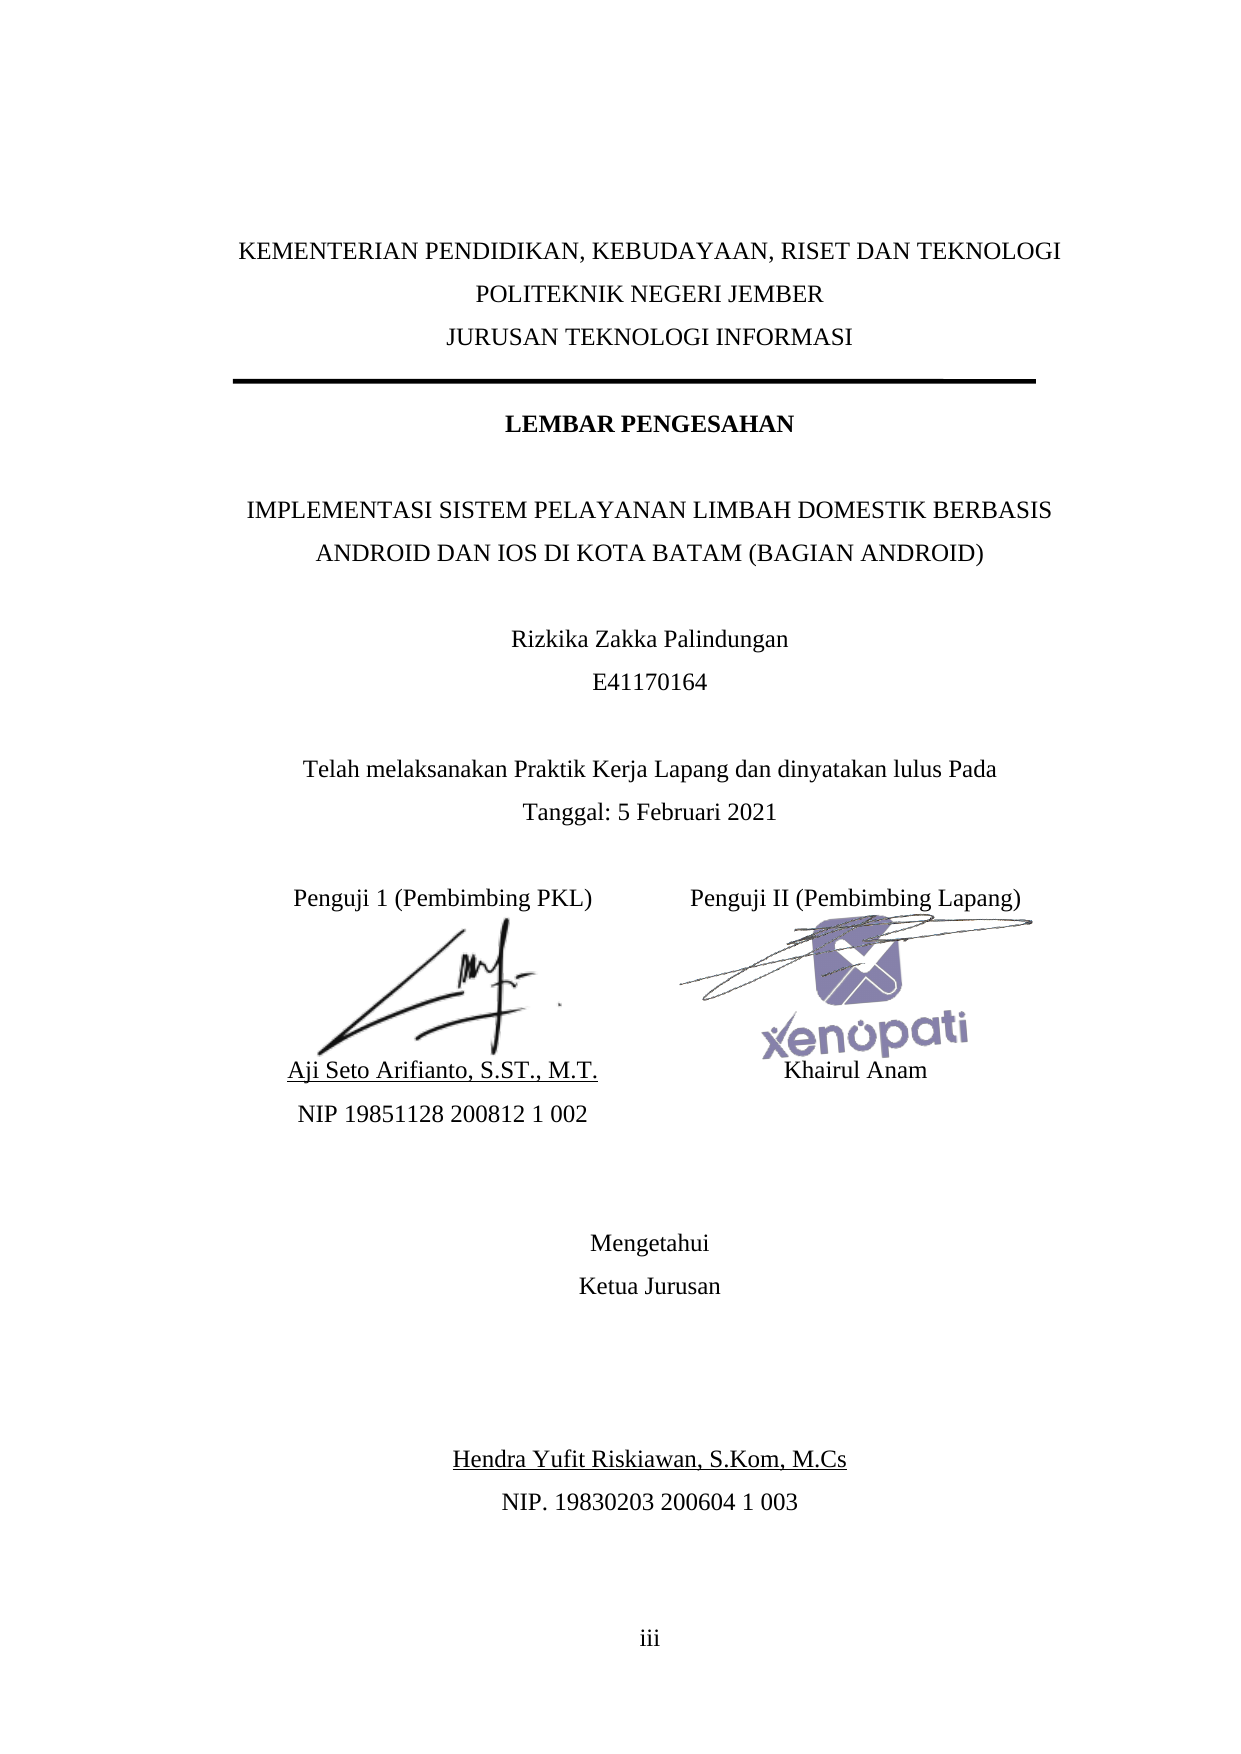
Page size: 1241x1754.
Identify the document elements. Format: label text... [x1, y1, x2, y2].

text POLITEKNIK NEGERI JEMBER [236, 279, 1063, 308]
text Tanggal: 5 Februari 2021 [236, 797, 1063, 826]
text Mengetahui [236, 1228, 1063, 1257]
text E41170164 [236, 667, 1063, 696]
text Hendra Yufit Riskiawan, S.Kom, M.Cs [236, 1444, 1063, 1472]
table_header Penguji 1 (Pembimbing PKL) Aji Seto Arifianto, S.ST., M.T. NIP 19851128 200812 1 002 [236, 883, 649, 1185]
text NIP. 19830203 200604 1 003 [236, 1487, 1063, 1516]
text IMPLEMENTASI SISTEM PELAYANAN LIMBAH DOMESTIK BERBASIS ANDROID DAN IOS DI KOTA BATAM (BAGIAN ANDROID) [236, 495, 1063, 567]
picture [283, 904, 571, 1068]
picture [672, 893, 1041, 1083]
text Telah melaksanakan Praktik Kerja Lapang dan dinyatakan lulus Pada [236, 754, 1063, 782]
table_header Penguji II (Pembimbing Lapang) Khairul Anam [649, 883, 1062, 1185]
text Rizkika Zakka Palindungan [236, 624, 1063, 653]
text Ketua Jurusan [236, 1271, 1063, 1300]
text KEMENTERIAN PENDIDIKAN, KEBUDAYAAN, RISET DAN TEKNOLOGI [236, 236, 1063, 265]
subtitle LEMBAR PENGESAHAN [236, 409, 1063, 437]
text JURUSAN TEKNOLOGI INFORMASI [236, 322, 1063, 351]
